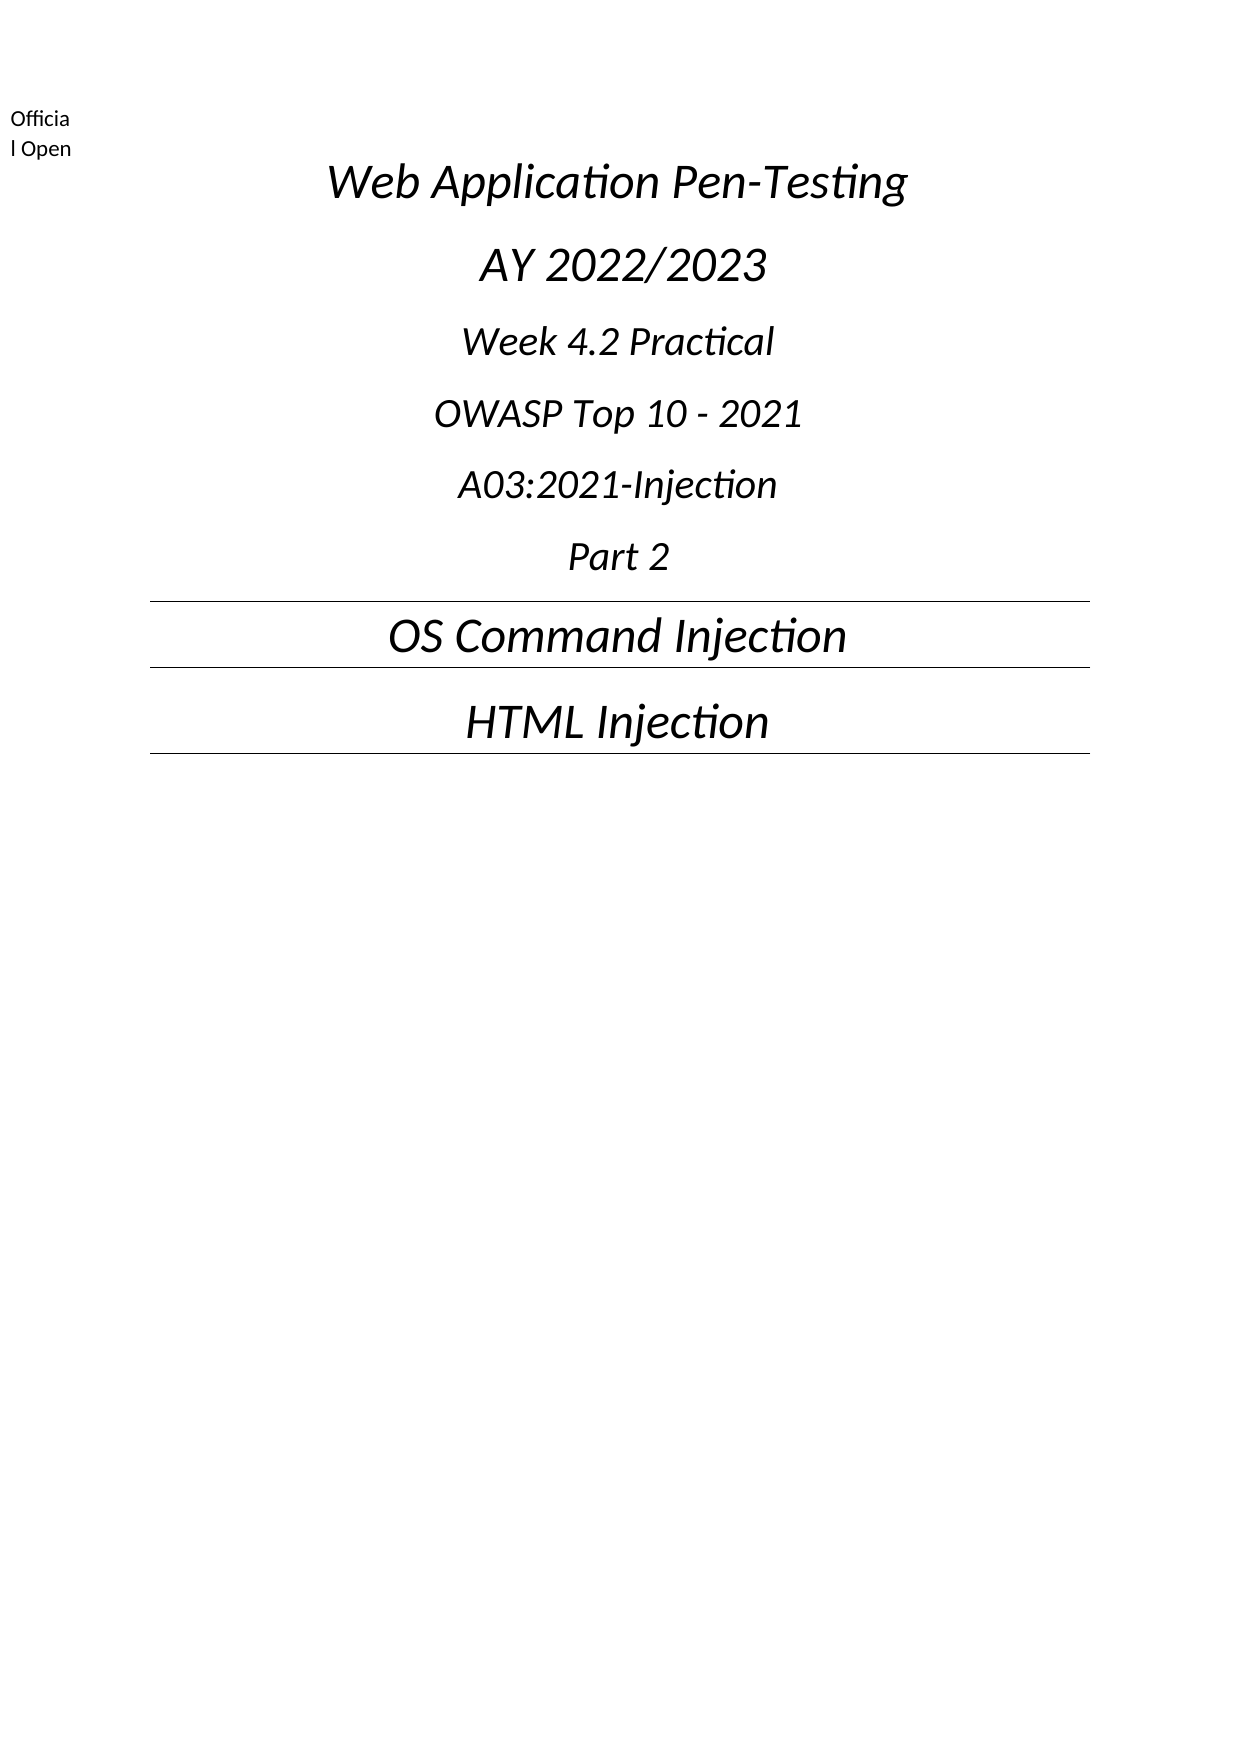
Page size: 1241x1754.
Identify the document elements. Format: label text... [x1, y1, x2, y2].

text A03:2021-Injection [150, 458, 1090, 509]
text OWASP Top 10 - 2021 [150, 387, 1090, 437]
text HTML Injection [150, 690, 1090, 753]
text OS Command Injection [150, 602, 1090, 667]
text Part 2 [150, 530, 1090, 581]
text AY 2022/2023 [150, 232, 1090, 293]
text Web Application Pen-Testing [150, 150, 1090, 211]
text Week 4.2 Practical [150, 315, 1090, 366]
